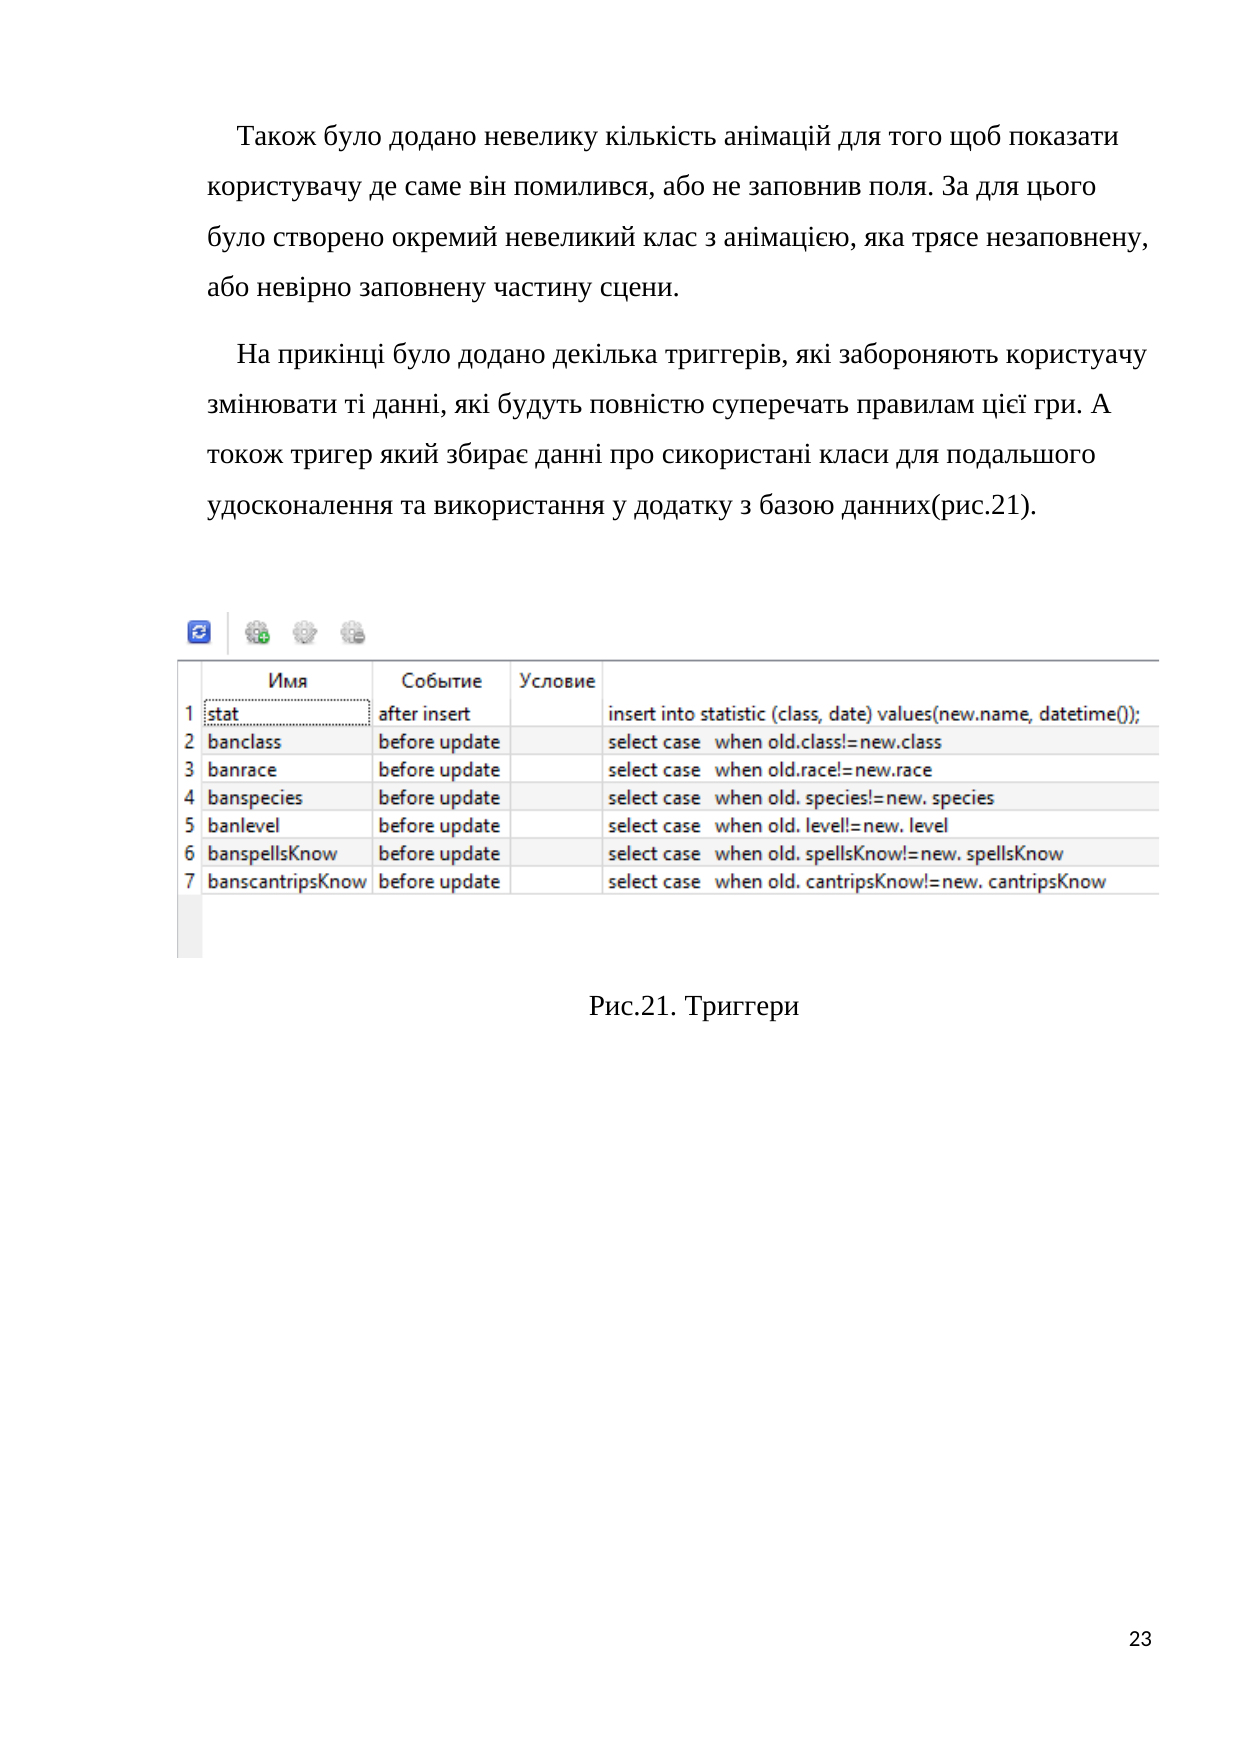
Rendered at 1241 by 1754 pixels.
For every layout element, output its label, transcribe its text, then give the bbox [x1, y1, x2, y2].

text Також було додано невелику кількість анімацій для того щоб показати користувачу де саме він помилився, або не заповнив поля. За для цього було створено окремий невеликий клас з анімацією, яка трясе незаповнену, або невірно заповнену частину сцени. [207, 118, 1152, 303]
text Рис.21. Триггери [207, 988, 1152, 1022]
text На прикінці було додано декілька триггерів, які забороняють користуачу змінювати ті данні, які будуть повністю суперечать правилам цієї гри. А токож тригер який збирає данні про сикористані класи для подальшого удосконалення та використання у додатку з базою данних(рис.21). [207, 336, 1152, 521]
picture [177, 612, 1160, 958]
